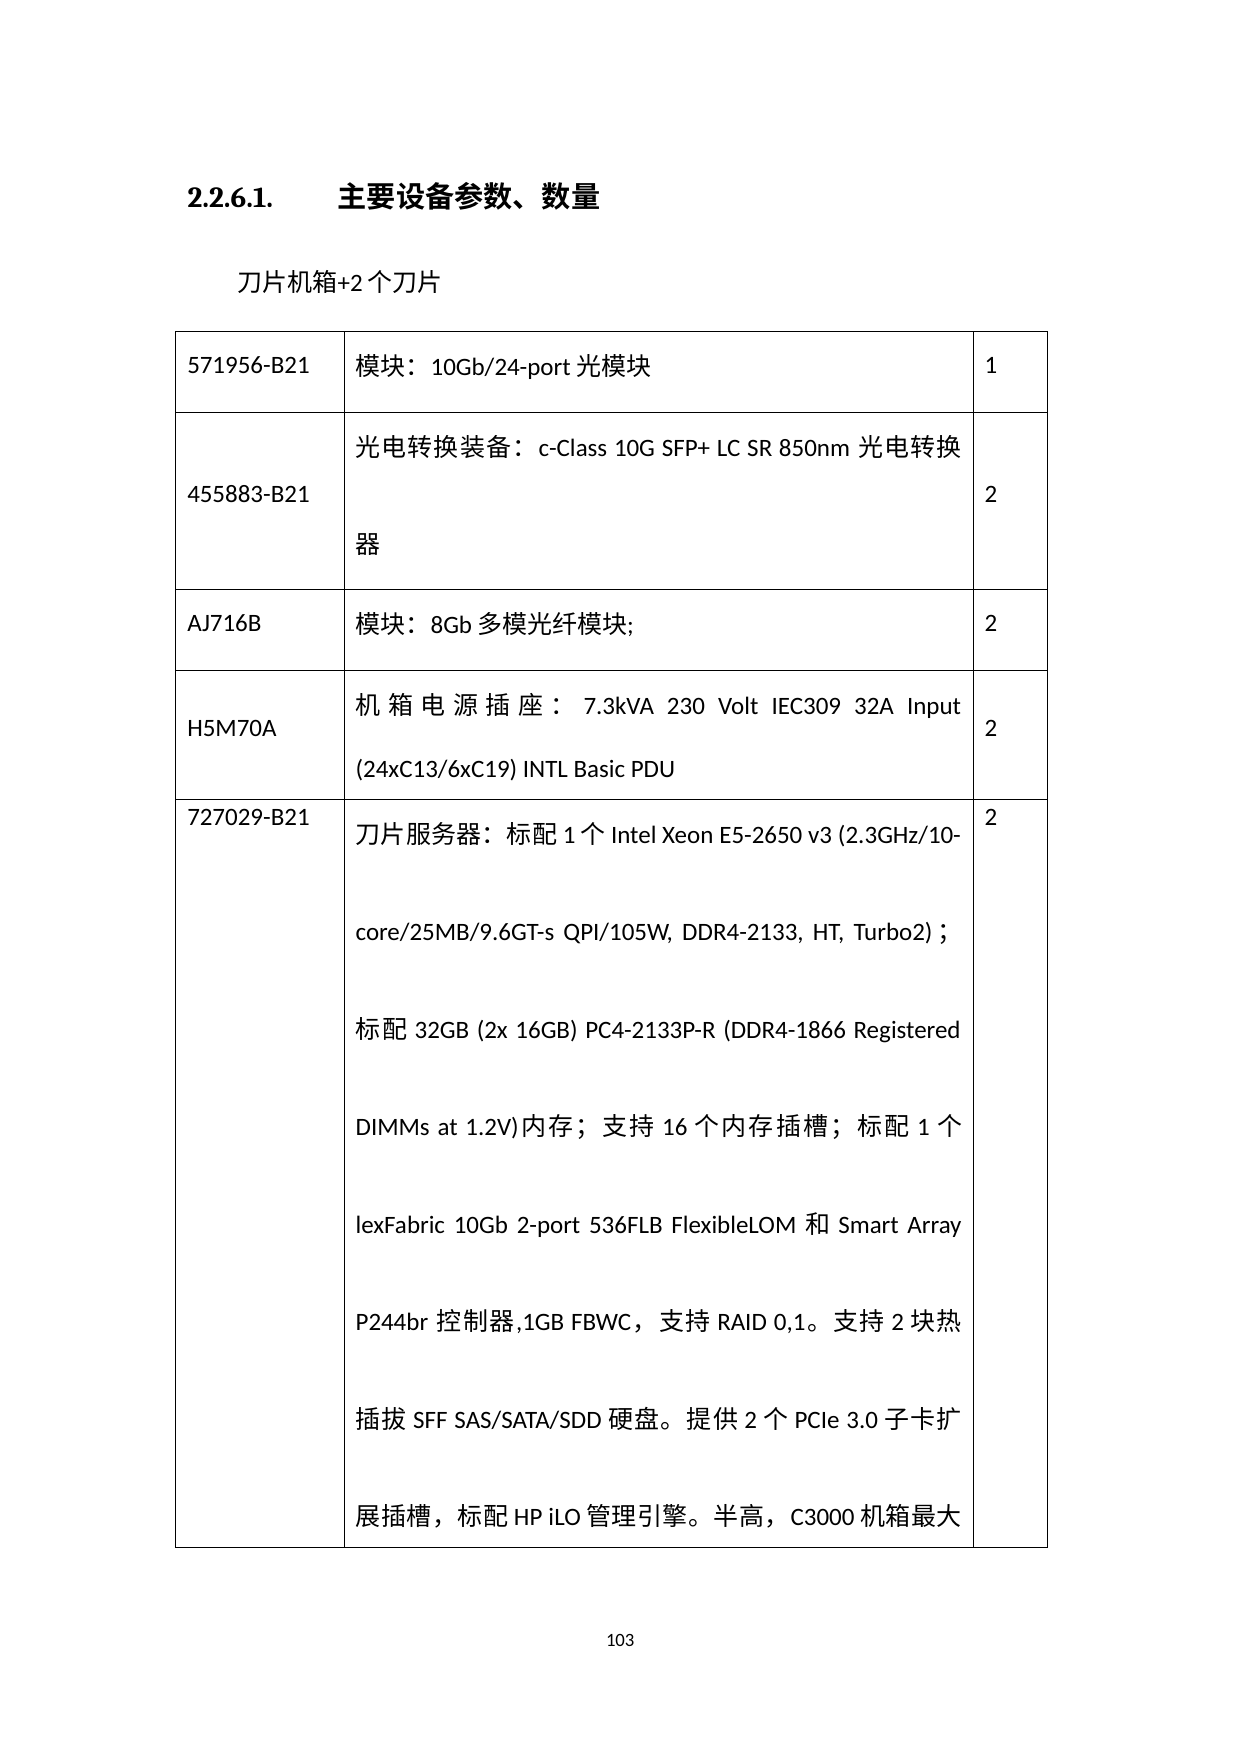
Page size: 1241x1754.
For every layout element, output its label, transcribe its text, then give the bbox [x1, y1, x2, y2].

table_cell 2 [974, 413, 1047, 589]
table_header 571956-B21 [176, 332, 344, 412]
table_cell AJ716B [176, 590, 344, 670]
table_cell 光电转换装备：c-Class 10G SFP+ LC SR 850nm 光电转换器 [345, 413, 973, 589]
table_cell 机箱电源插座：7.3kVA 230 Volt IEC309 32A Input (24xC13/6xC19) INTL Basic PDU [345, 671, 973, 799]
table_cell H5M70A [176, 671, 344, 799]
text 刀片机箱+2个刀片 [187, 248, 1053, 313]
table_cell 455883-B21 [176, 413, 344, 589]
table_header 模块：10Gb/24-port 光模块 [345, 332, 973, 412]
table_header 1 [974, 332, 1047, 412]
table_cell 727029-B21 [176, 800, 344, 1547]
table_cell 2 [974, 590, 1047, 670]
table_cell 模块：8Gb多模光纤模块; [345, 590, 973, 670]
table_cell 2 [974, 800, 1047, 1547]
table_cell 2 [974, 671, 1047, 799]
subtitle 主要设备参数、数量 [187, 162, 1053, 227]
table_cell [345, 800, 973, 1547]
